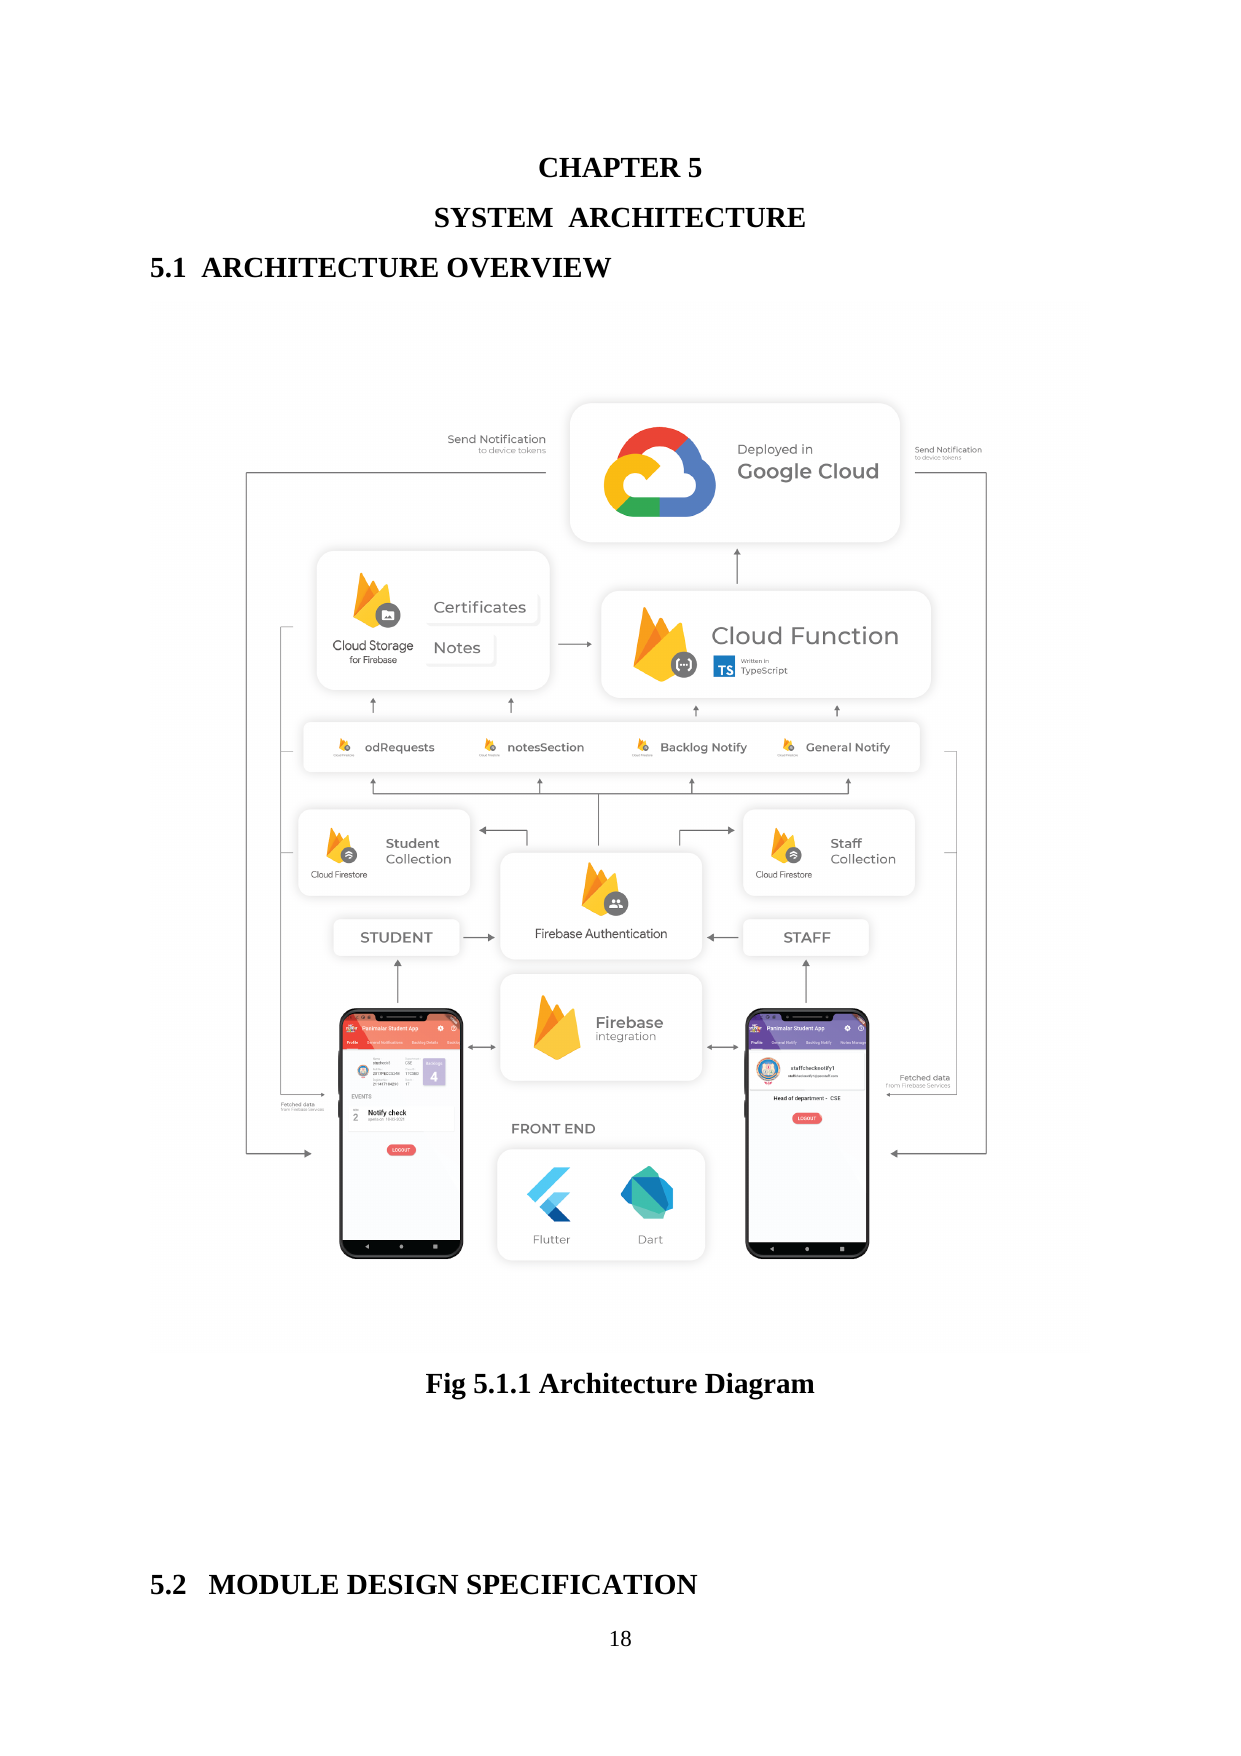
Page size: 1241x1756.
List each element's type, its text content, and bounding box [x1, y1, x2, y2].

picture [150, 301, 1091, 1353]
text SYSTEM ARCHITECTURE [150, 200, 1090, 234]
text Fig 5.1.1 Architecture Diagram [150, 1366, 1090, 1400]
text 5.1 ARCHITECTURE OVERVIEW [150, 251, 1090, 284]
text 5.2 MODULE DESIGN SPECIFICATION [150, 1567, 1090, 1601]
text CHAPTER 5 [150, 150, 1090, 183]
